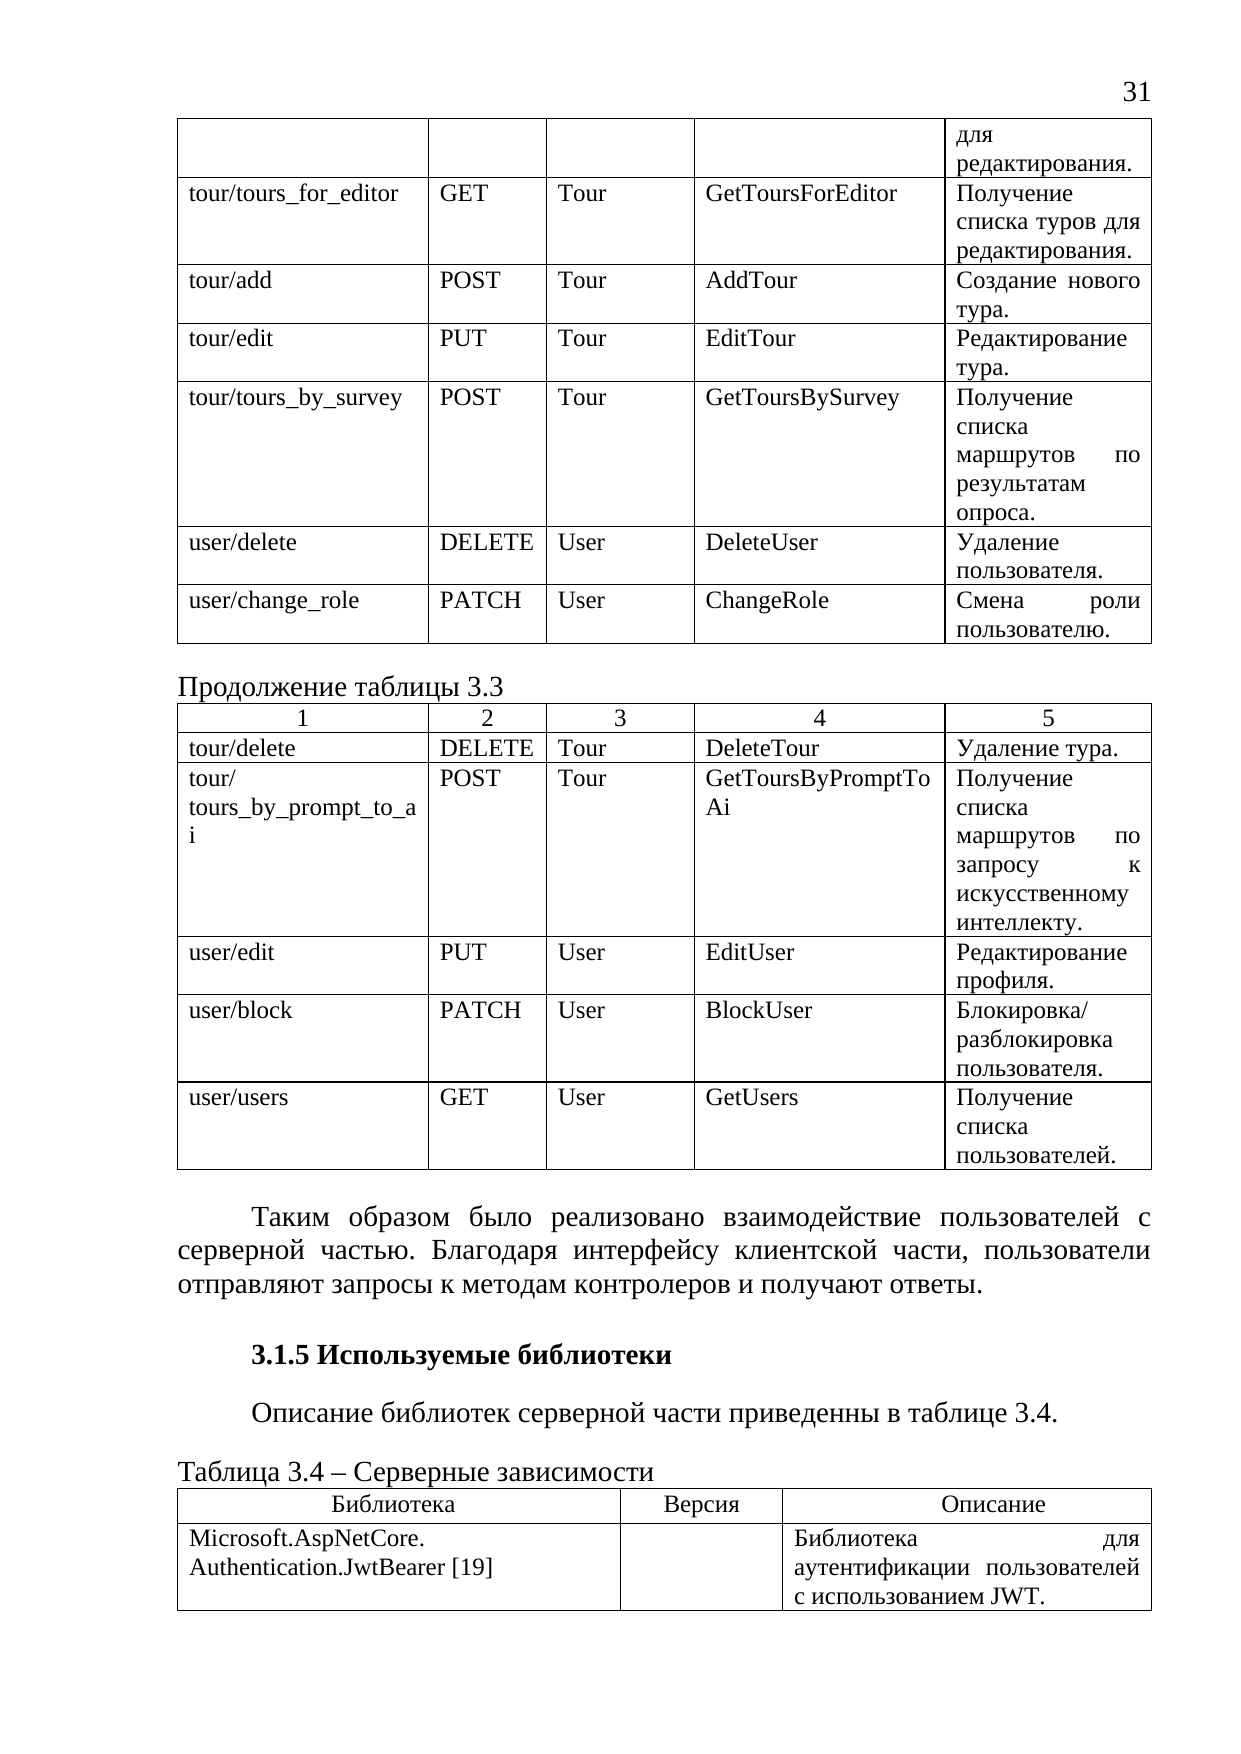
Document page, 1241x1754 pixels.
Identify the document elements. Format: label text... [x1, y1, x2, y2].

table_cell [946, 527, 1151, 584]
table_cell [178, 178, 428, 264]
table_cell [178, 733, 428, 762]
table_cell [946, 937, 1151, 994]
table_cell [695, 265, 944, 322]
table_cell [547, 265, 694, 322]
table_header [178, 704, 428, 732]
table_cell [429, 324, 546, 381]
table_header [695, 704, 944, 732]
text Таблица 3.4 – Серверные зависимости [177, 1454, 1152, 1488]
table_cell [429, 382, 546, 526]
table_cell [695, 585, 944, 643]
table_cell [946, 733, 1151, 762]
text Продолжение таблицы 3.3 [177, 669, 1152, 702]
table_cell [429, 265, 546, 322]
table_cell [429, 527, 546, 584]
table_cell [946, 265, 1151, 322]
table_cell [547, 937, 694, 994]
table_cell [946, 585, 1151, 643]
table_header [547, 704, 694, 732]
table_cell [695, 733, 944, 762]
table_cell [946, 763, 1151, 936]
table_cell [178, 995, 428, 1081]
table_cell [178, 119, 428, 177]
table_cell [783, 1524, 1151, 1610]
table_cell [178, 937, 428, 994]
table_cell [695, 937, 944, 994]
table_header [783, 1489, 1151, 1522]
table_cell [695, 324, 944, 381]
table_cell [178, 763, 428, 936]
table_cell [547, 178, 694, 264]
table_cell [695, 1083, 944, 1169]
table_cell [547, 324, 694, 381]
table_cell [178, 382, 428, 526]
text Таким образом было реализовано взаимодействие пользователей с серверной частью. Благодаря интерфейсу клиентской части, пользователи отправляют запросы к методам контролеров и получают ответы. [177, 1199, 1152, 1299]
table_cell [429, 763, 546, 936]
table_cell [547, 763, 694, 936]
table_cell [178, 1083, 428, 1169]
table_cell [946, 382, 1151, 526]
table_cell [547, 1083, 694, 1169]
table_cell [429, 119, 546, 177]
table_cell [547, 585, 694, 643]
text Описание библиотек серверной части приведенны в таблице 3.4. [177, 1396, 1152, 1429]
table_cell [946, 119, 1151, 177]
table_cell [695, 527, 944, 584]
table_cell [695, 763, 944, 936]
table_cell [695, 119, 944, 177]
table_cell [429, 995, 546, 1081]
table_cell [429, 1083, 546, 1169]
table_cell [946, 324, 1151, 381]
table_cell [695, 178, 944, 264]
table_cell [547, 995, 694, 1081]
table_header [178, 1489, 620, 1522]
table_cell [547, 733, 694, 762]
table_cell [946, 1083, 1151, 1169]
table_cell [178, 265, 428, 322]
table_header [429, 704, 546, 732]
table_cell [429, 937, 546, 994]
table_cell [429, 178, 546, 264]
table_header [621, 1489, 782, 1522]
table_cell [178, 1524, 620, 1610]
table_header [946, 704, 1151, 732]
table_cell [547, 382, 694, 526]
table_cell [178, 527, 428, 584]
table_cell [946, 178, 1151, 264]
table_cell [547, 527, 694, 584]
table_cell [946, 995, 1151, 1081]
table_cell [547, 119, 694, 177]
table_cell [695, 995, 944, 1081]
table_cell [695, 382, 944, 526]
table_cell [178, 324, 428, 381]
text Используемые библиотеки [251, 1337, 1152, 1371]
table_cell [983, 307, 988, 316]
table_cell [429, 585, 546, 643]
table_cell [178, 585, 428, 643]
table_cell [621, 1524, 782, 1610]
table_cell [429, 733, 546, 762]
